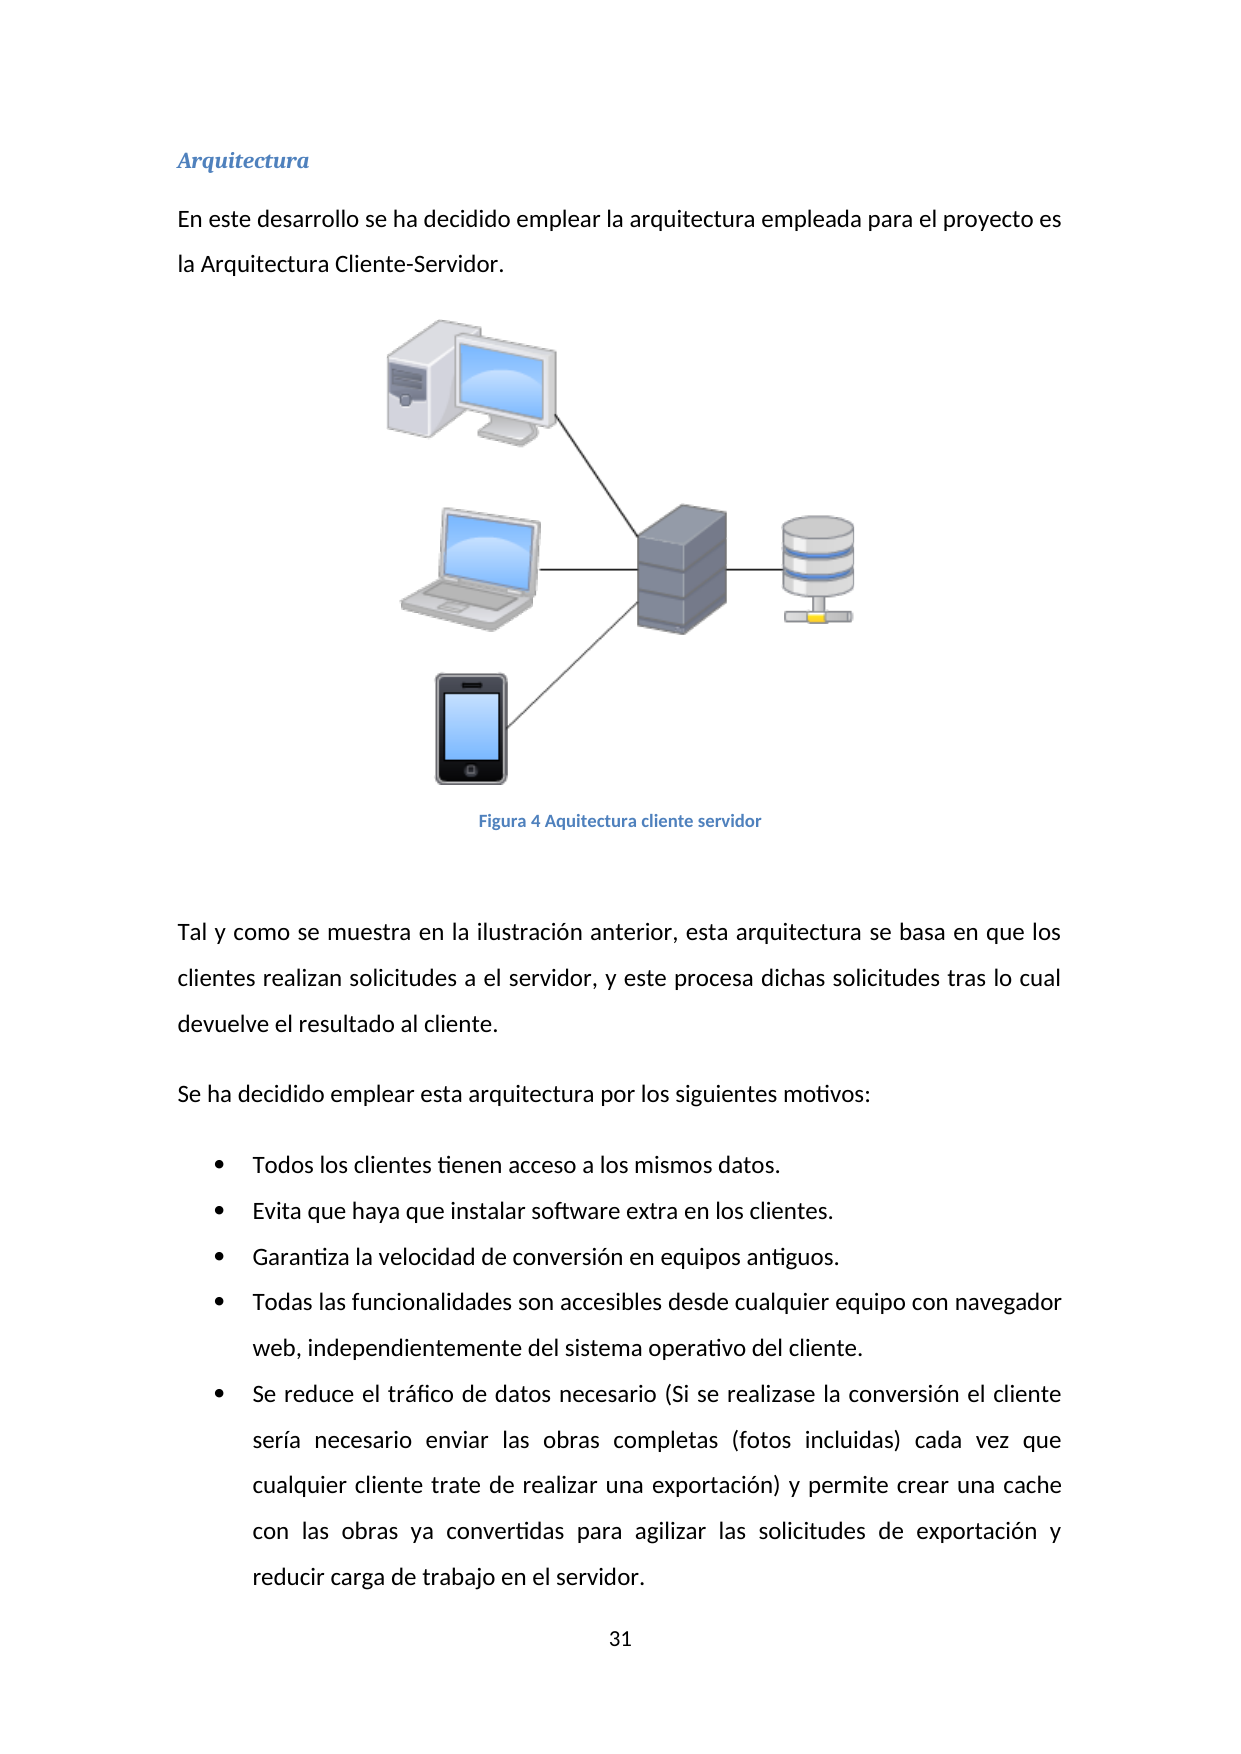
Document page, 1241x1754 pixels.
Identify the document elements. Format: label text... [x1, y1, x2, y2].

list Todos los clientes tienen acceso a los mismos datos. [215, 1149, 1063, 1180]
subtitle Arquitectura [177, 148, 1063, 174]
text En este desarrollo se ha decidido emplear la arquitectura empleada para el proyecto es la Arquitectura Cliente-Servidor. [177, 203, 1063, 279]
list Se reduce el tráfico de datos necesario (Si se realizase la conversión el cliente sería necesario enviar las obras completas (fotos incluidas) cada vez que cualquier cliente trate de realizar una exportación) y permite crear una cache con las obras ya convertidas para agilizar las solicitudes de exportación y reducir carga de trabajo en el servidor. [215, 1378, 1063, 1591]
text Tal y como se muestra en la ilustración anterior, esta arquitectura se basa en que los clientes realizan solicitudes a el servidor, y este procesa dichas solicitudes tras lo cual devuelve el resultado al cliente. [177, 916, 1063, 1038]
list Todas las funcionalidades son accesibles desde cualquier equipo con navegador web, independientemente del sistema operativo del cliente. [215, 1287, 1063, 1363]
text Se ha decidido emplear esta arquitectura por los siguientes motivos: [177, 1079, 1063, 1109]
picture [386, 319, 855, 785]
list Evita que haya que instalar software extra en los clientes. [215, 1195, 1063, 1226]
list Garantiza la velocidad de conversión en equipos antiguos. [215, 1241, 1063, 1271]
